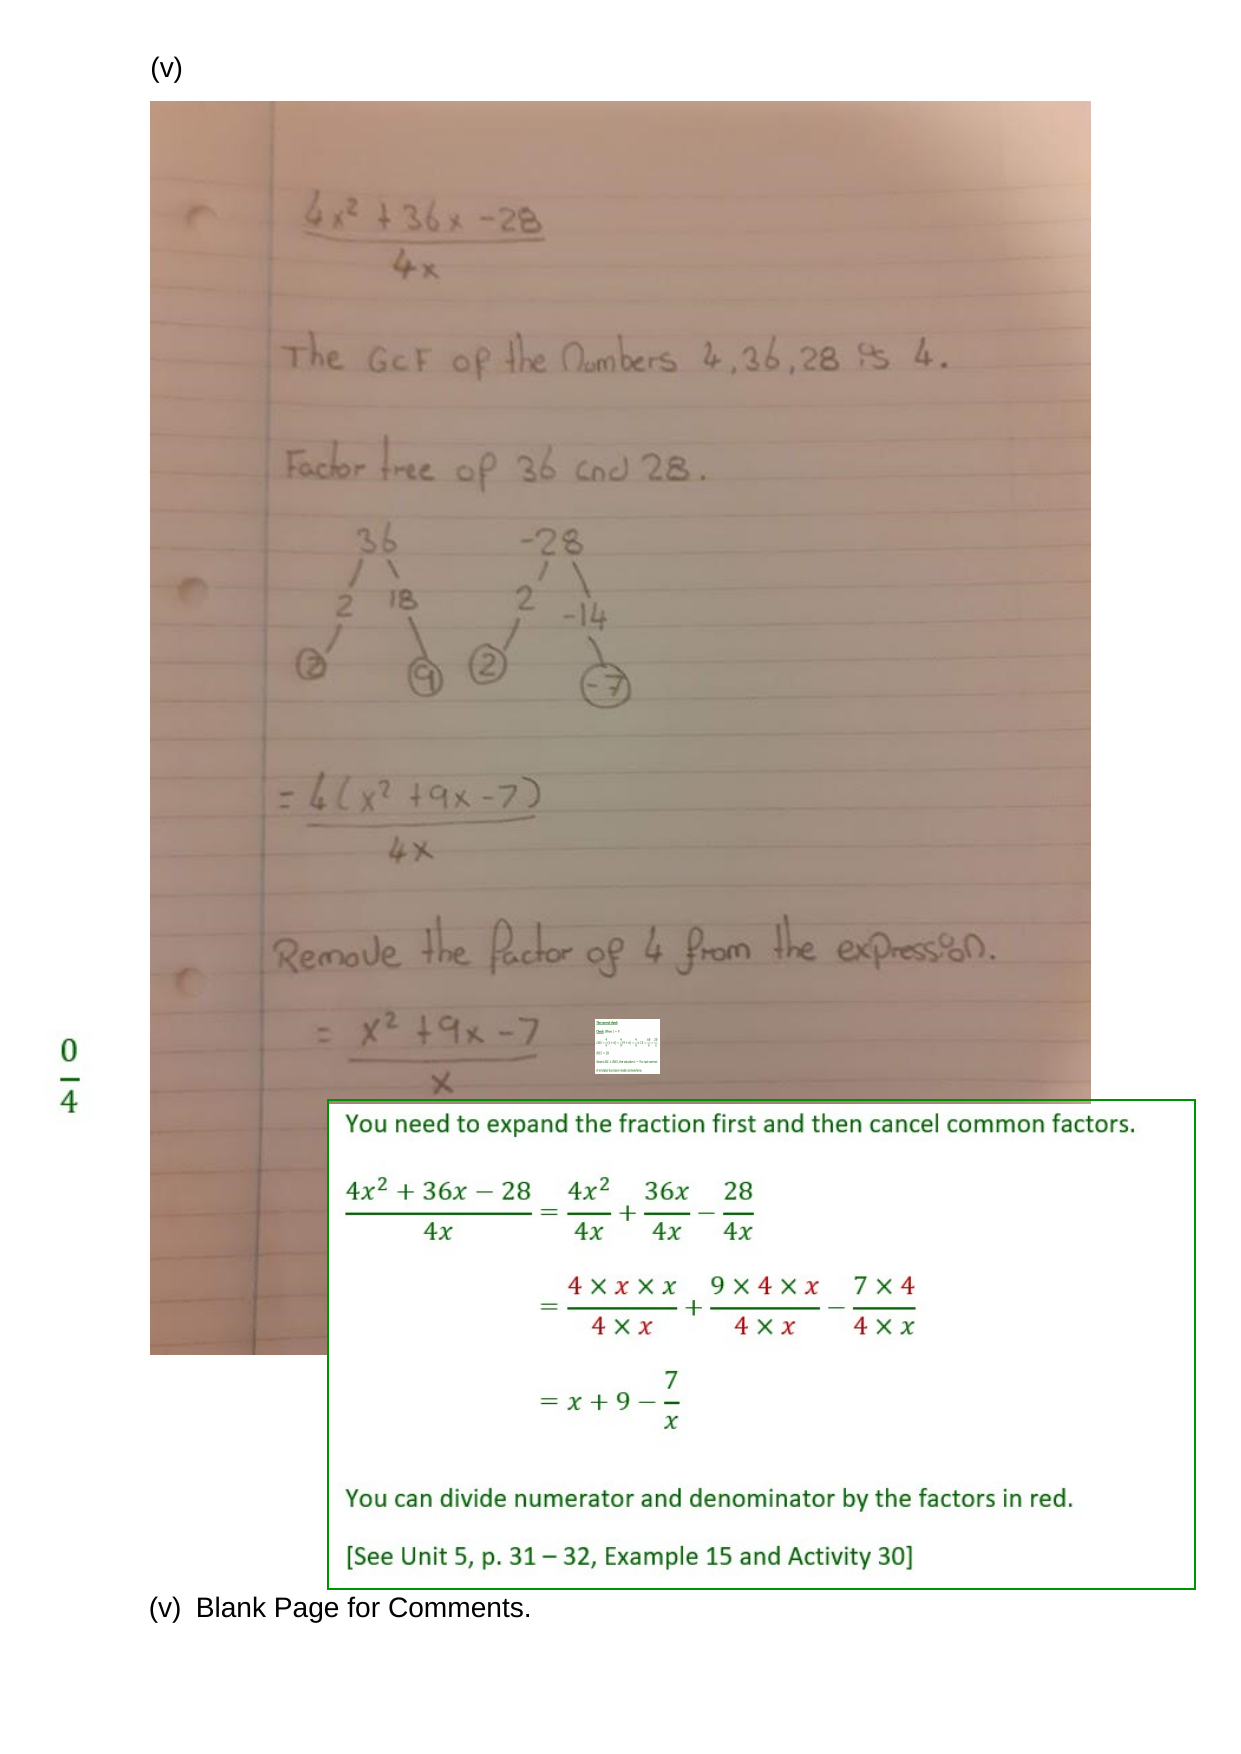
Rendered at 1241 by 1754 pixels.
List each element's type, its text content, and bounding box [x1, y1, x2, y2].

picture [150, 101, 1091, 1355]
picture [44, 1030, 95, 1125]
list Blank Page for Comments. [148, 1591, 1091, 1624]
picture [329, 1101, 1160, 1585]
